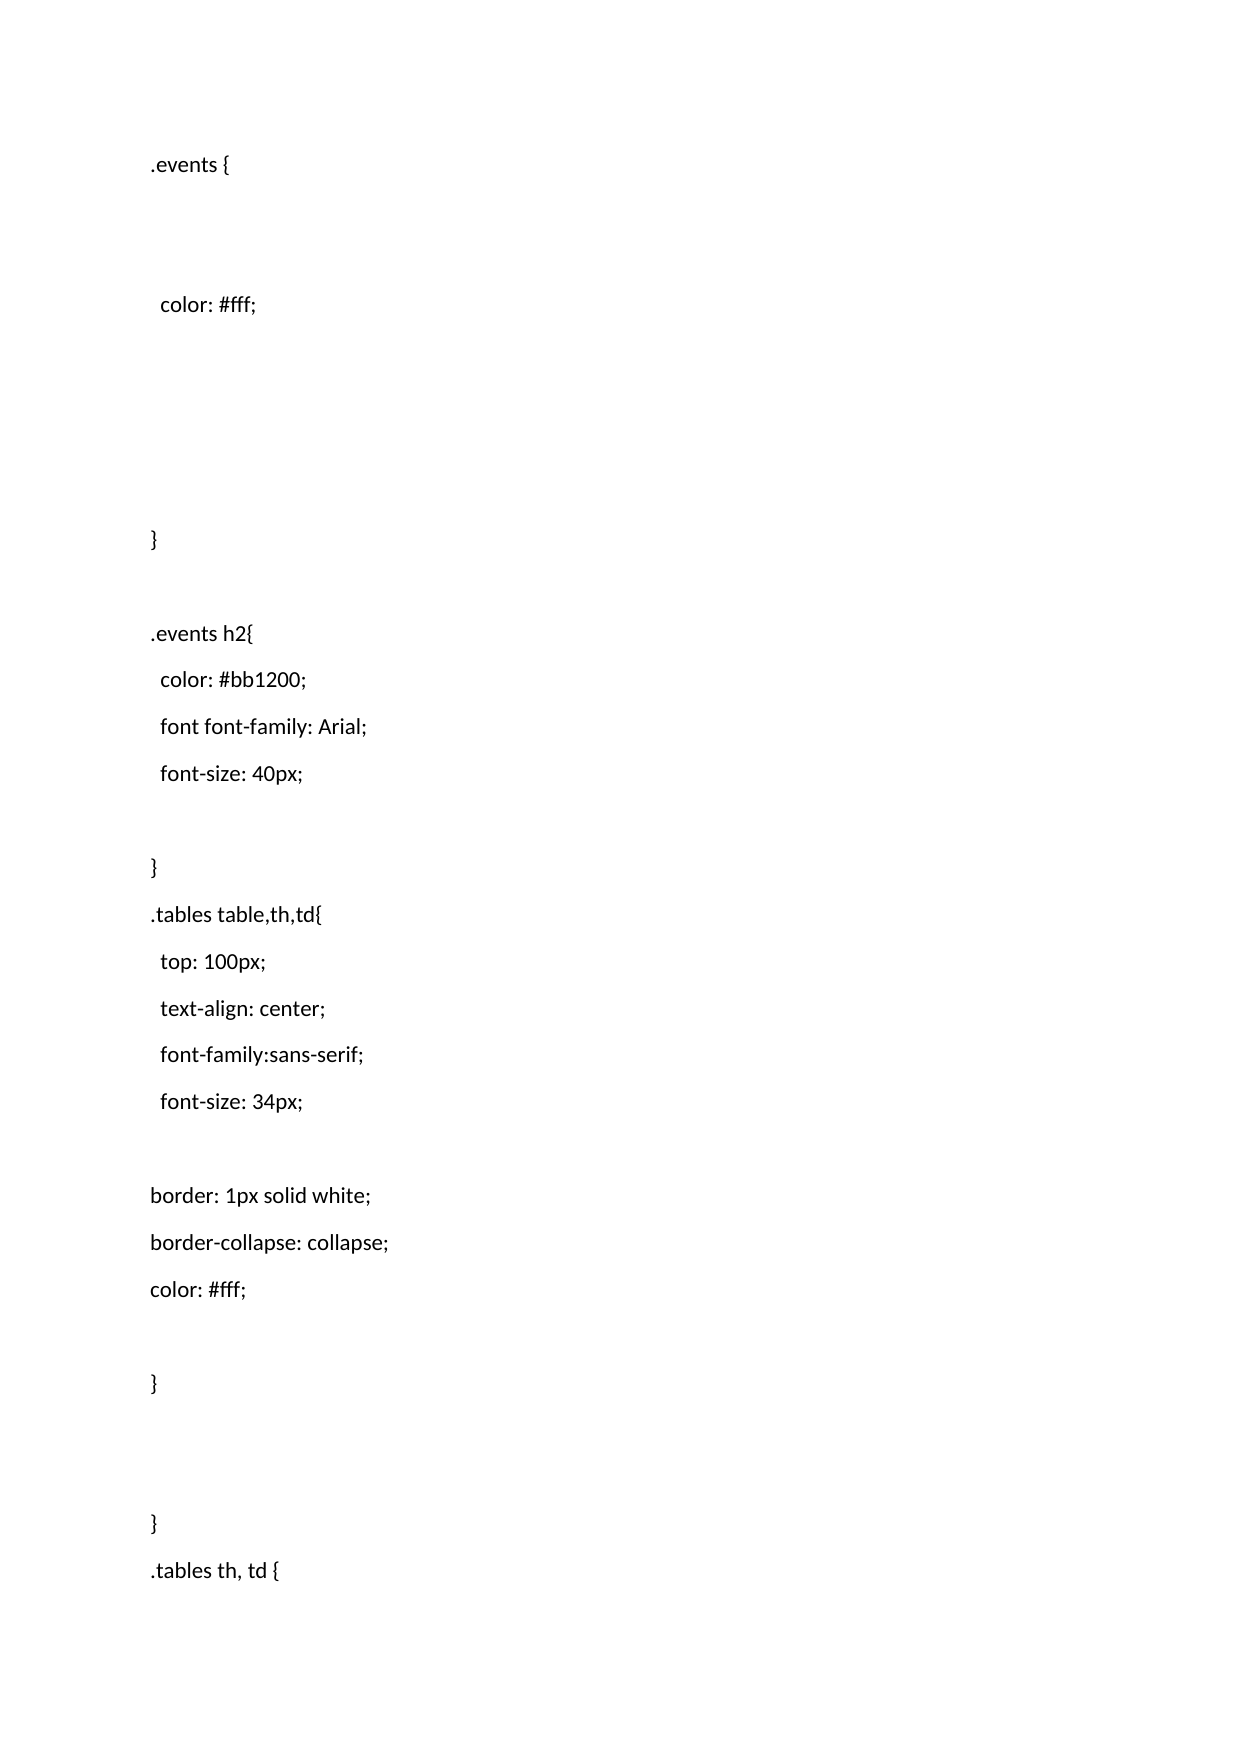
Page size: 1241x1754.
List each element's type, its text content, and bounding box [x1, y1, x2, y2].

text } [150, 853, 1090, 881]
text } [150, 1369, 1090, 1397]
text color: #fff; [150, 291, 1090, 319]
text color: #fff; [150, 1275, 1090, 1303]
text font font-family: Arial; [150, 712, 1090, 741]
text text-align: center; [150, 994, 1090, 1022]
text border: 1px solid white; [150, 1181, 1090, 1209]
text border-collapse: collapse; [150, 1228, 1090, 1256]
text font-size: 34px; [150, 1087, 1090, 1116]
text color: #bb1200; [150, 666, 1090, 694]
text } [150, 525, 1090, 553]
text .events h2{ [150, 619, 1090, 647]
text .events { [150, 150, 1090, 178]
text .tables table,th,td{ [150, 900, 1090, 928]
text font-size: 40px; [150, 759, 1090, 787]
text .tables th, td { [150, 1556, 1090, 1584]
text } [150, 1509, 1090, 1537]
text top: 100px; [150, 947, 1090, 975]
text font-family:sans-serif; [150, 1041, 1090, 1069]
